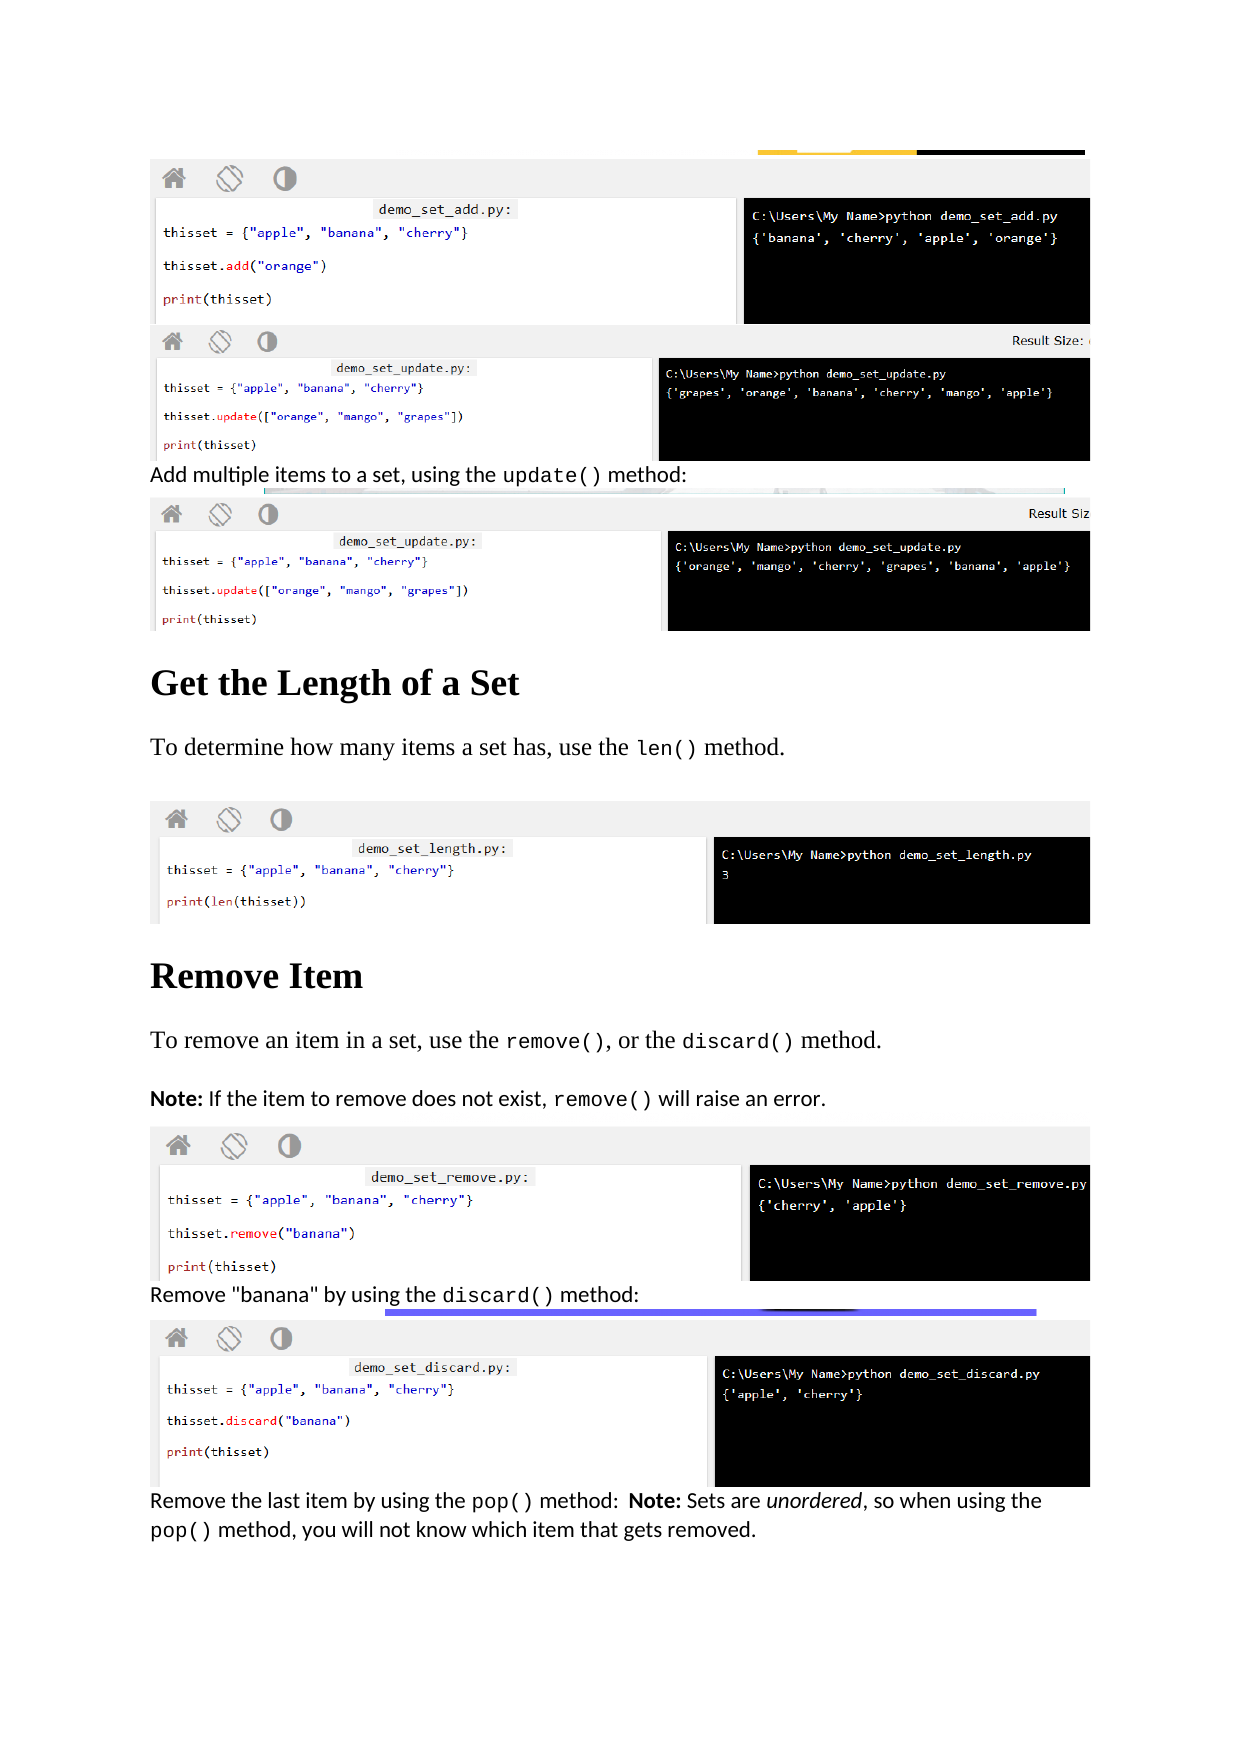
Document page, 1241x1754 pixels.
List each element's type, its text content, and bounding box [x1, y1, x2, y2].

text To determine how many items a set has, use the len() method. [150, 732, 1090, 762]
subtitle Get the Length of a Set [150, 660, 1090, 703]
text Note: If the item to remove does not exist, remove() will raise an error. [150, 1084, 1090, 1112]
picture [150, 1309, 1091, 1487]
subtitle Remove Item [150, 953, 1090, 996]
picture [150, 488, 1091, 631]
picture [150, 1112, 1091, 1281]
text To remove an item in a set, use the remove(), or the discard() method. [150, 1025, 1090, 1055]
text Remove the last item by using the pop() method: Note: Sets are unordered, so when using the pop() method, you will not know which item that gets removed. [150, 1487, 1090, 1543]
picture [150, 791, 1091, 924]
picture [150, 150, 1091, 461]
text Add multiple items to a set, using the update() method: [150, 461, 1090, 488]
text Remove "banana" by using the discard() method: [150, 1281, 1090, 1309]
